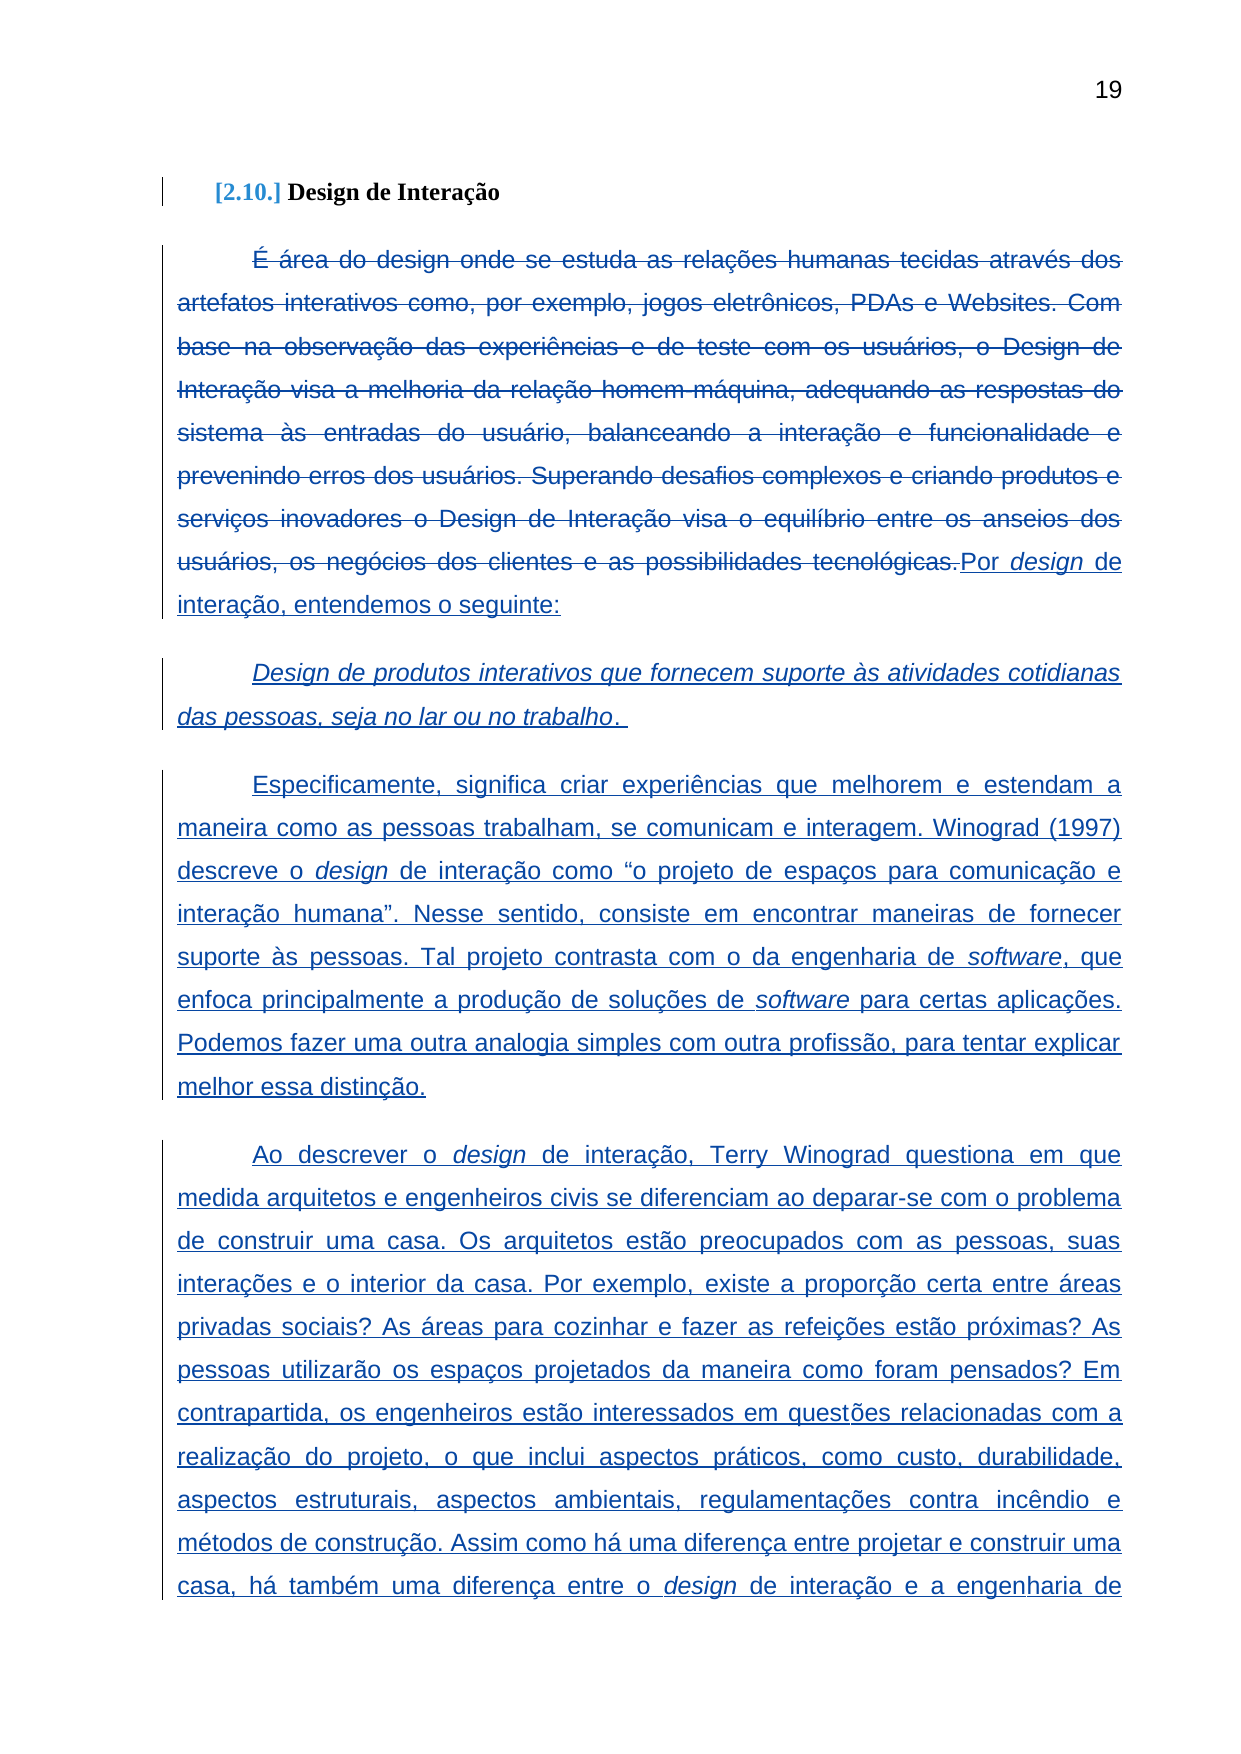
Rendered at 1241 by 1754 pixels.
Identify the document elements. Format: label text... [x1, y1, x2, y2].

text Design de Interação [214, 177, 1122, 206]
